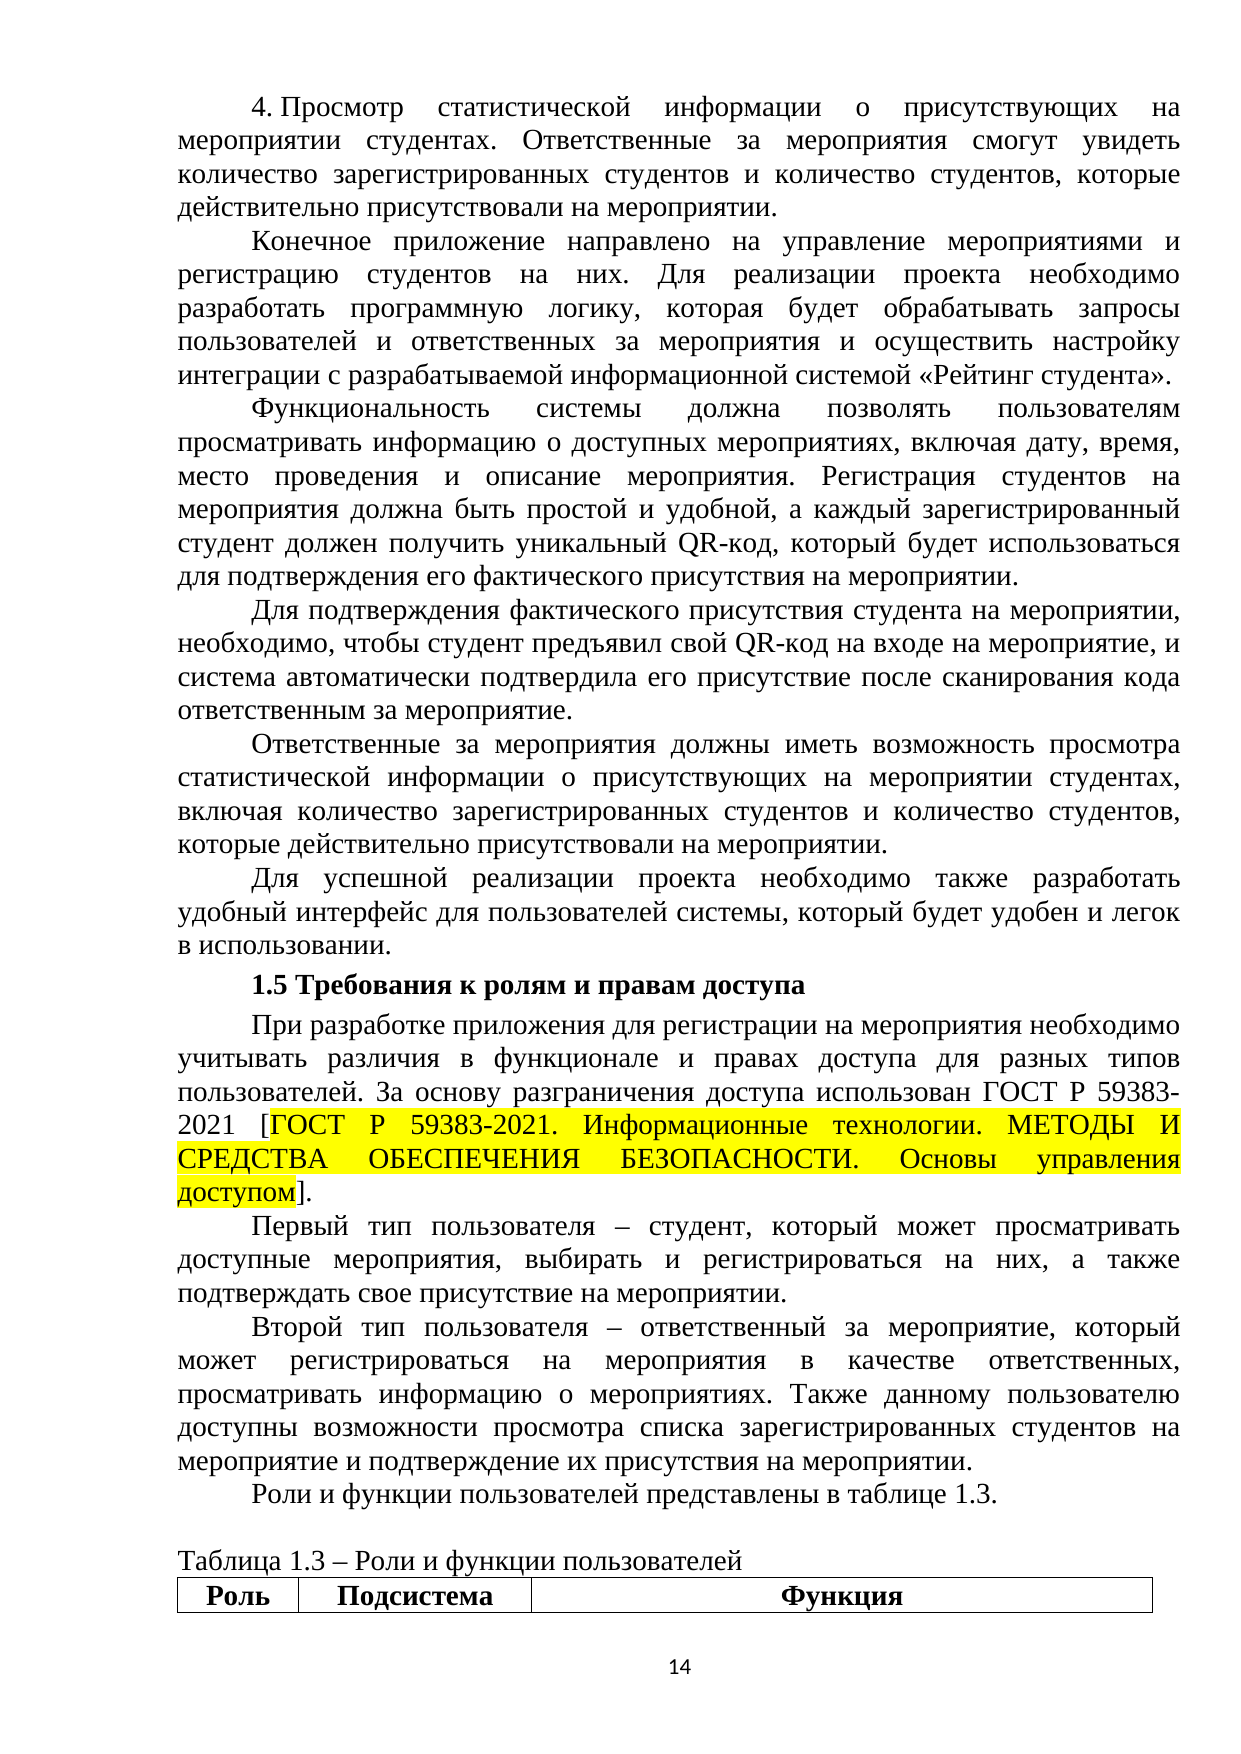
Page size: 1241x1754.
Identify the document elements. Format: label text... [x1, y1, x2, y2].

text При разработке приложения для регистрации на мероприятия необходимо учитывать различия в функционале и правах доступа для разных типов пользователей. За основу разграничения доступа использован ГОСТ Р 59383-2021 [ГОСТ Р 59383-2021. Информационные технологии. МЕТОДЫ И СРЕДСТВА ОБЕСПЕЧЕНИЯ БЕЗОПАСНОСТИ. Основы управления доступом]. [177, 1007, 1181, 1141]
text 1.5 Требования к ролям и правам доступа [177, 967, 1181, 1001]
text Первый тип пользователя – студент, который может просматривать доступные мероприятия, выбирать и регистрироваться на них, а также подтверждать свое присутствие на мероприятии. [177, 1208, 1181, 1309]
text Для подтверждения фактического присутствия студента на мероприятии, необходимо, чтобы студент предъявил свой QR-код на входе на мероприятие, и система автоматически подтвердила его присутствие после сканирования кода ответственным за мероприятие. [177, 592, 1181, 726]
text Ответственные за мероприятия должны иметь возможность просмотра статистической информации о присутствующих на мероприятии студентах, включая количество зарегистрированных студентов и количество студентов, которые действительно присутствовали на мероприятии. [177, 726, 1181, 860]
text Конечное приложение направлено на управление мероприятиями и регистрацию студентов на них. Для реализации проекта необходимо разработать программную логику, которая будет обрабатывать запросы пользователей и ответственных за мероприятия и осуществить настройку интеграции с разрабатываемой информационной системой «Рейтинг студента». [177, 223, 1181, 391]
text Роли и функции пользователей представлены в таблице 1.3. [177, 1476, 1181, 1510]
table_header Подсистема [299, 1578, 531, 1612]
table_header Роль [178, 1578, 298, 1612]
text Второй тип пользователя – ответственный за мероприятие, который может регистрироваться на мероприятия в качестве ответственных, просматривать информацию о мероприятиях. Также данному пользователю доступны возможности просмотра списка зарегистрированных студентов на мероприятие и подтверждение их присутствия на мероприятии. [177, 1309, 1181, 1476]
text Для успешной реализации проекта необходимо также разработать удобный интерфейс для пользователей системы, который будет удобен и легок в использовании. [177, 860, 1181, 961]
list Просмотр статистической информации о присутствующих на мероприятии студентах. Ответственные за мероприятия смогут увидеть количество зарегистрированных студентов и количество студентов, которые действительно присутствовали на мероприятии. [177, 89, 1181, 223]
text Функциональность системы должна позволять пользователям просматривать информацию о доступных мероприятиях, включая дату, время, место проведения и описание мероприятия. Регистрация студентов на мероприятия должна быть простой и удобной, а каждый зарегистрированный студент должен получить уникальный QR-код, который будет использоваться для подтверждения его фактического присутствия на мероприятии. [177, 391, 1181, 592]
table_header Функция [532, 1578, 1152, 1612]
text При разработке приложения для регистрации на мероприятия необходимо учитывать различия в функционале и правах доступа для разных типов пользователей. За основу разграничения доступа использован ГОСТ Р 59383-2021 [ГОСТ Р 59383-2021. Информационные технологии. МЕТОДЫ И СРЕДСТВА ОБЕСПЕЧЕНИЯ БЕЗОПАСНОСТИ. Основы управления доступом]. [177, 1174, 1181, 1208]
text Таблица 1.3 – Роли и функции пользователей [177, 1543, 1181, 1577]
